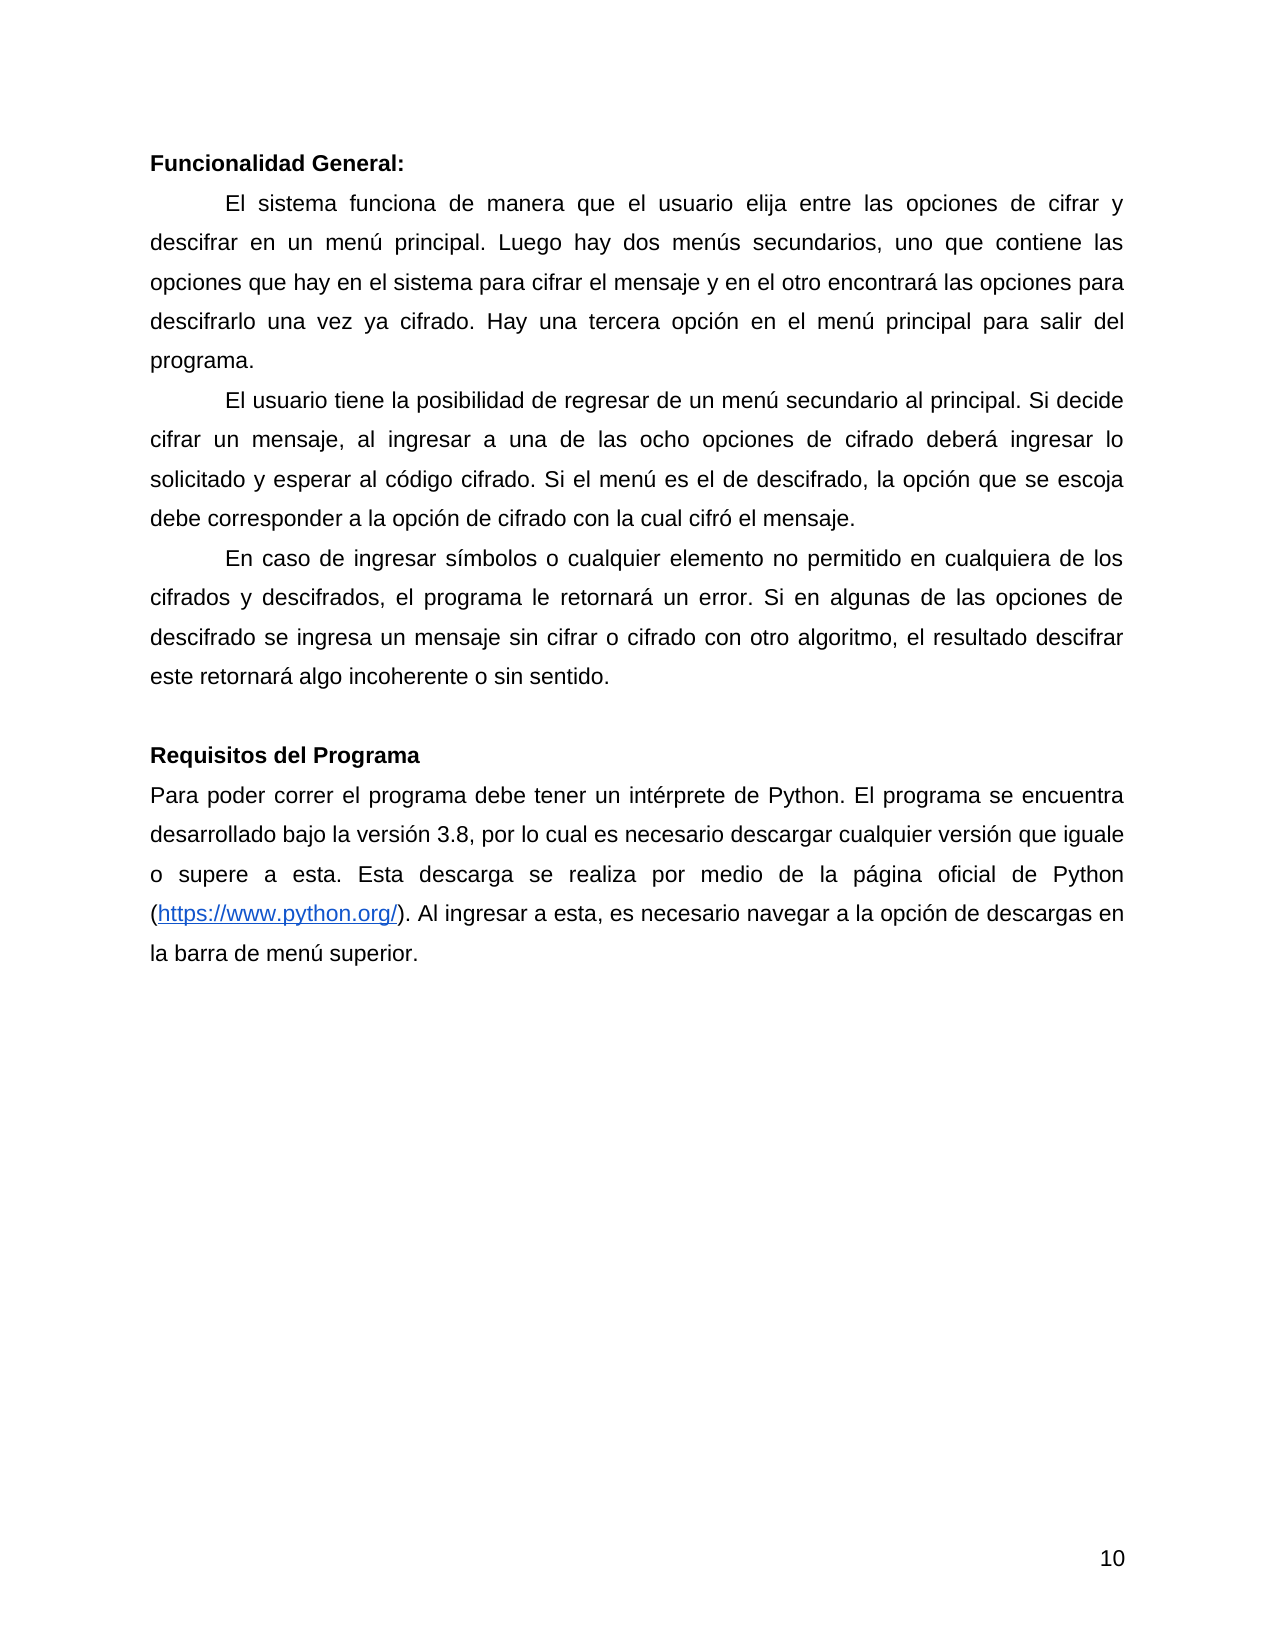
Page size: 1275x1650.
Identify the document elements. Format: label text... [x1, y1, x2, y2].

subtitle Requisitos del Programa [150, 742, 1125, 768]
text El usuario tiene la posibilidad de regresar de un menú secundario al principal. Si decide cifrar un mensaje, al ingresar a una de las ocho opciones de cifrado deberá ingresar lo solicitado y esperar al código cifrado. Si el menú es el de descifrado, la opción que se escoja debe corresponder a la opción de cifrado con la cual cifró el mensaje. [150, 387, 1125, 532]
text Para poder correr el programa debe tener un intérprete de Python. El programa se encuentra desarrollado bajo la versión 3.8, por lo cual es necesario descargar cualquier versión que iguale o supere a esta. Esta descarga se realiza por medio de la página oficial de Python (https://www.python.org/). Al ingresar a esta, es necesario navegar a la opción de descargas en la barra de menú superior. [150, 782, 1125, 966]
text El sistema funciona de manera que el usuario elija entre las opciones de cifrar y descifrar en un menú principal. Luego hay dos menús secundarios, uno que contiene las opciones que hay en el sistema para cifrar el mensaje y en el otro encontrará las opciones para descifrarlo una vez ya cifrado. Hay una tercera opción en el menú principal para salir del programa. [150, 189, 1125, 374]
subtitle Funcionalidad General: [150, 150, 1125, 176]
text En caso de ingresar símbolos o cualquier elemento no permitido en cualquiera de los cifrados y descifrados, el programa le retornará un error. Si en algunas de las opciones de descifrado se ingresa un mensaje sin cifrar o cifrado con otro algoritmo, el resultado descifrar este retornará algo incoherente o sin sentido. [150, 545, 1125, 689]
